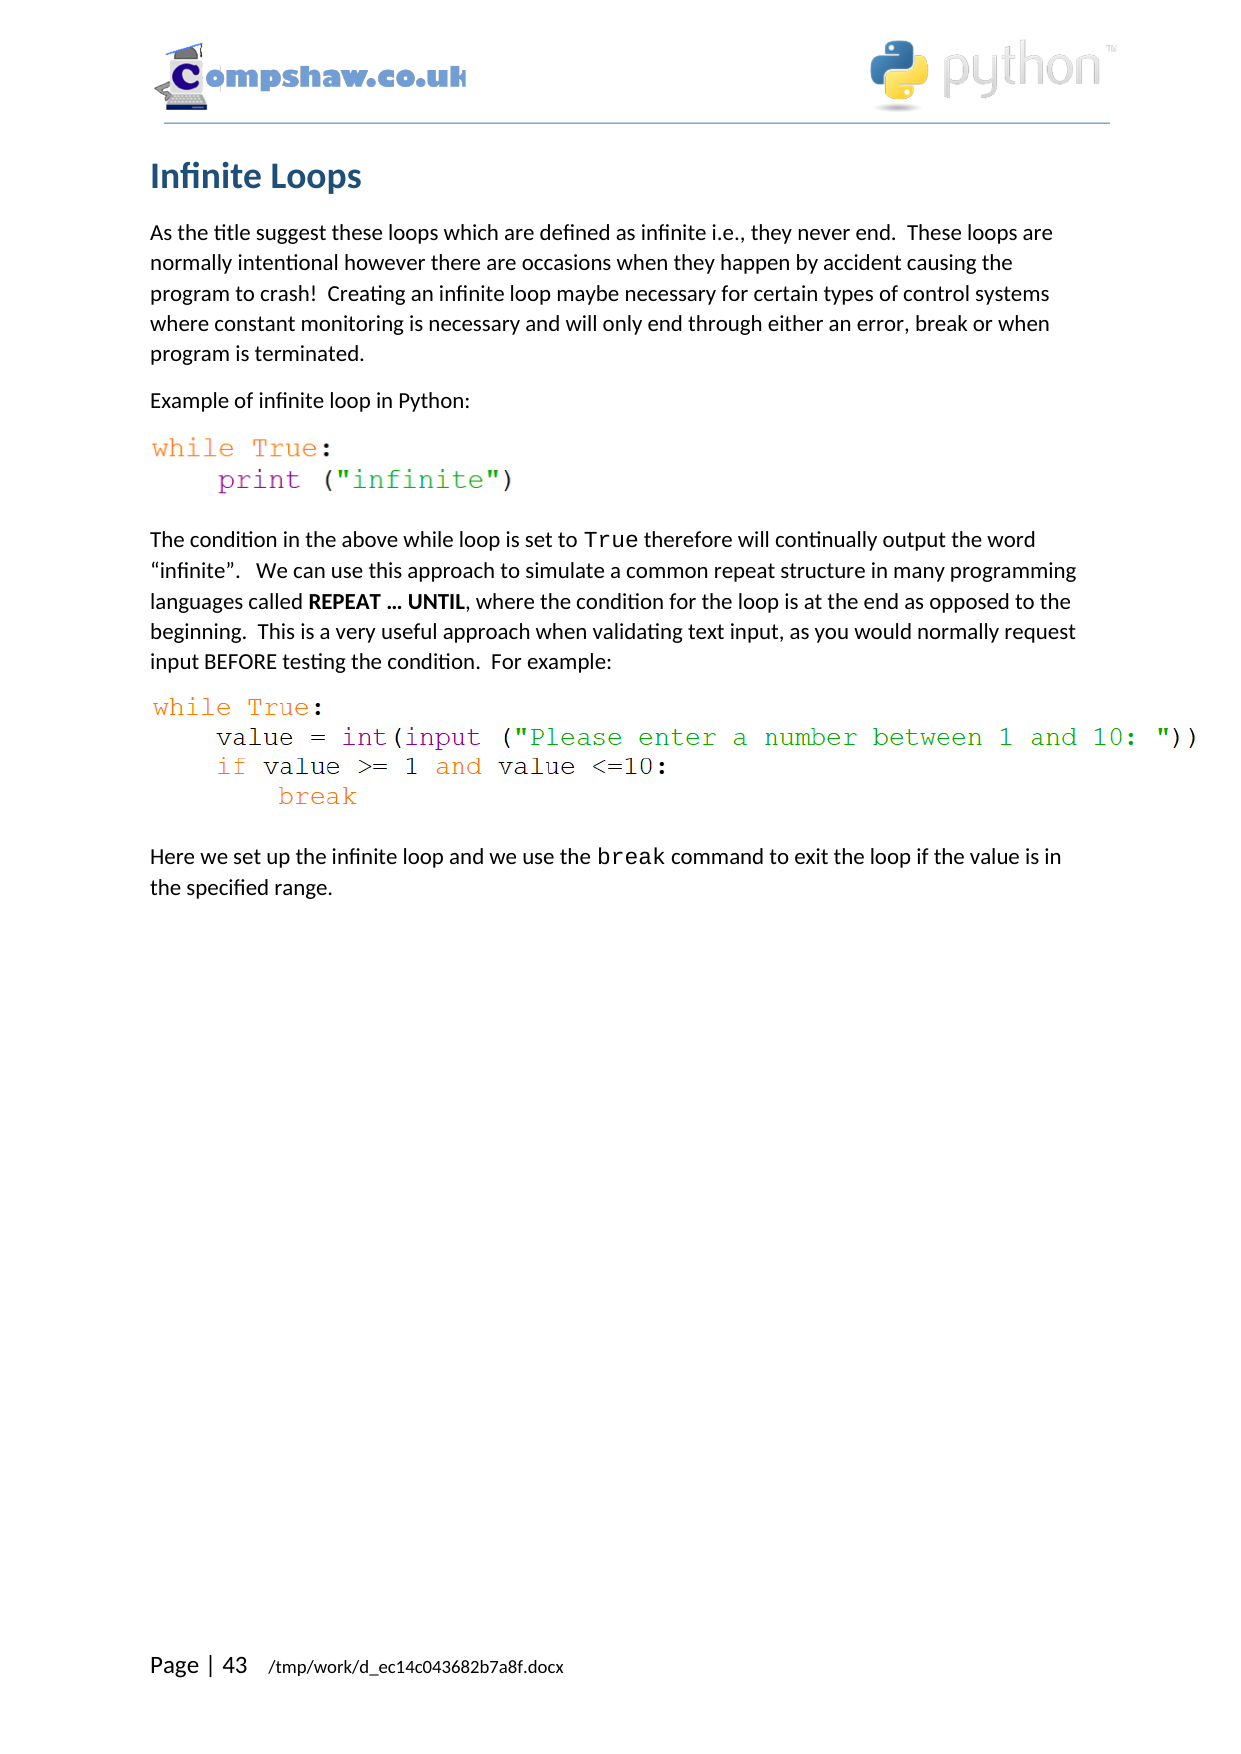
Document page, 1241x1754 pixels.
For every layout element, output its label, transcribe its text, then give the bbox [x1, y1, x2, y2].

picture [150, 432, 529, 507]
picture [863, 30, 1160, 115]
text Infinite Loops [150, 152, 1090, 198]
text As the title suggest these loops which are defined as infinite i.e., they never end. These loops are normally intentional however there are occasions when they happen by accident causing the program to crash! Creating an infinite loop maybe necessary for certain types of control systems where constant monitoring is necessary and will only end through either an error, break or when program is terminated. [150, 218, 1090, 367]
text Here we set up the infinite loop and we use the break command to exit the loop if the value is in the specified range. [150, 842, 1090, 901]
picture [150, 41, 466, 110]
text The condition in the above while loop is set to True therefore will continually output the word “infinite”. We can use this approach to simulate a common repeat structure in many programming languages called REPEAT … UNTIL, where the condition for the loop is at the end as opposed to the beginning. This is a very useful approach when validating text input, as you would normally request input BEFORE testing the condition. For example: [150, 525, 1090, 675]
text Example of infinite loop in Python: [150, 386, 1090, 414]
picture [150, 694, 1214, 824]
